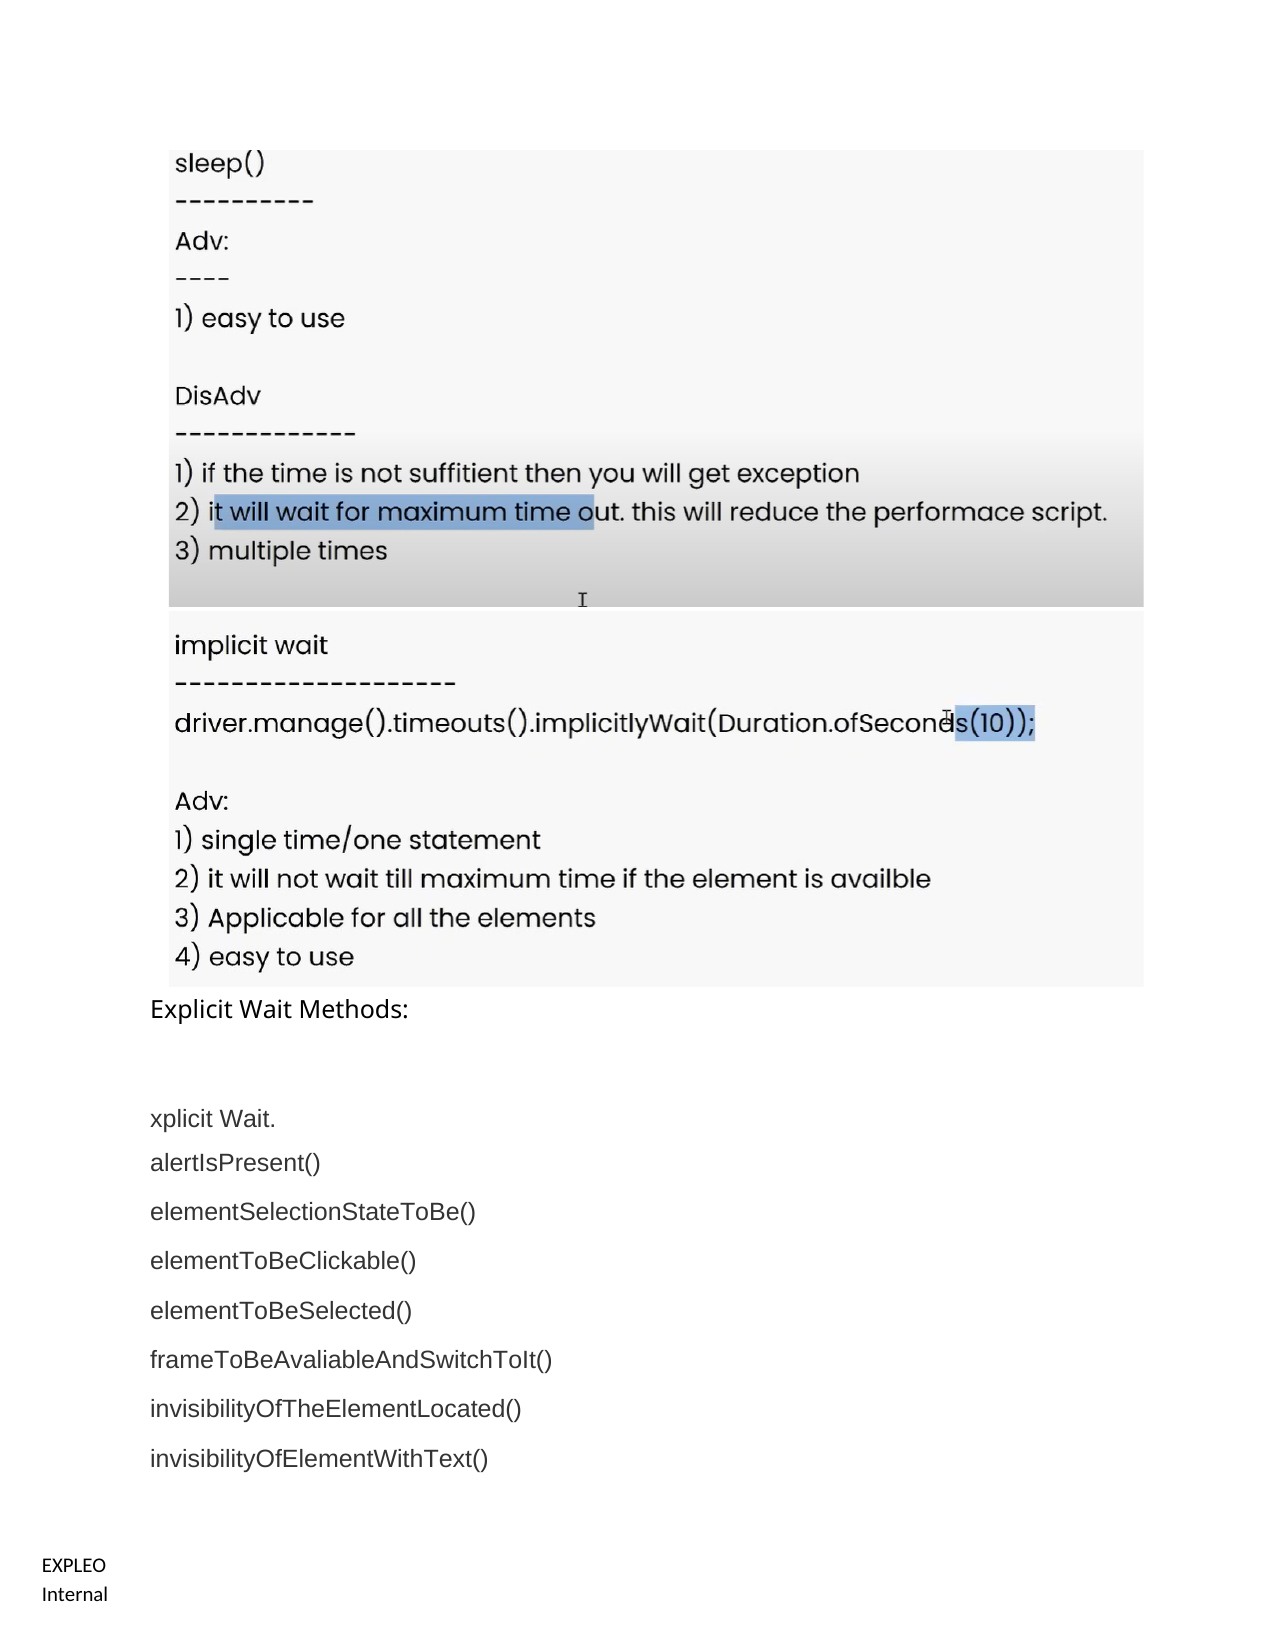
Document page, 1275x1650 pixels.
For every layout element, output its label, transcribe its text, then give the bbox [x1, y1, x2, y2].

text elementToBeClickable() [150, 1246, 1125, 1275]
text Explicit Wait Methods: [150, 150, 1125, 1026]
text invisibilityOfTheElementLocated() [150, 1394, 1125, 1423]
text elementToBeSelected() [150, 1296, 1125, 1324]
text alertIsPresent() [150, 1147, 1125, 1176]
text frameToBeAvaliableAndSwitchToIt() [150, 1345, 1125, 1374]
text elementSelectionStateToBe() [150, 1197, 1125, 1226]
text xplicit Wait. [150, 1104, 1125, 1133]
text invisibilityOfElementWithText() [150, 1444, 1125, 1472]
